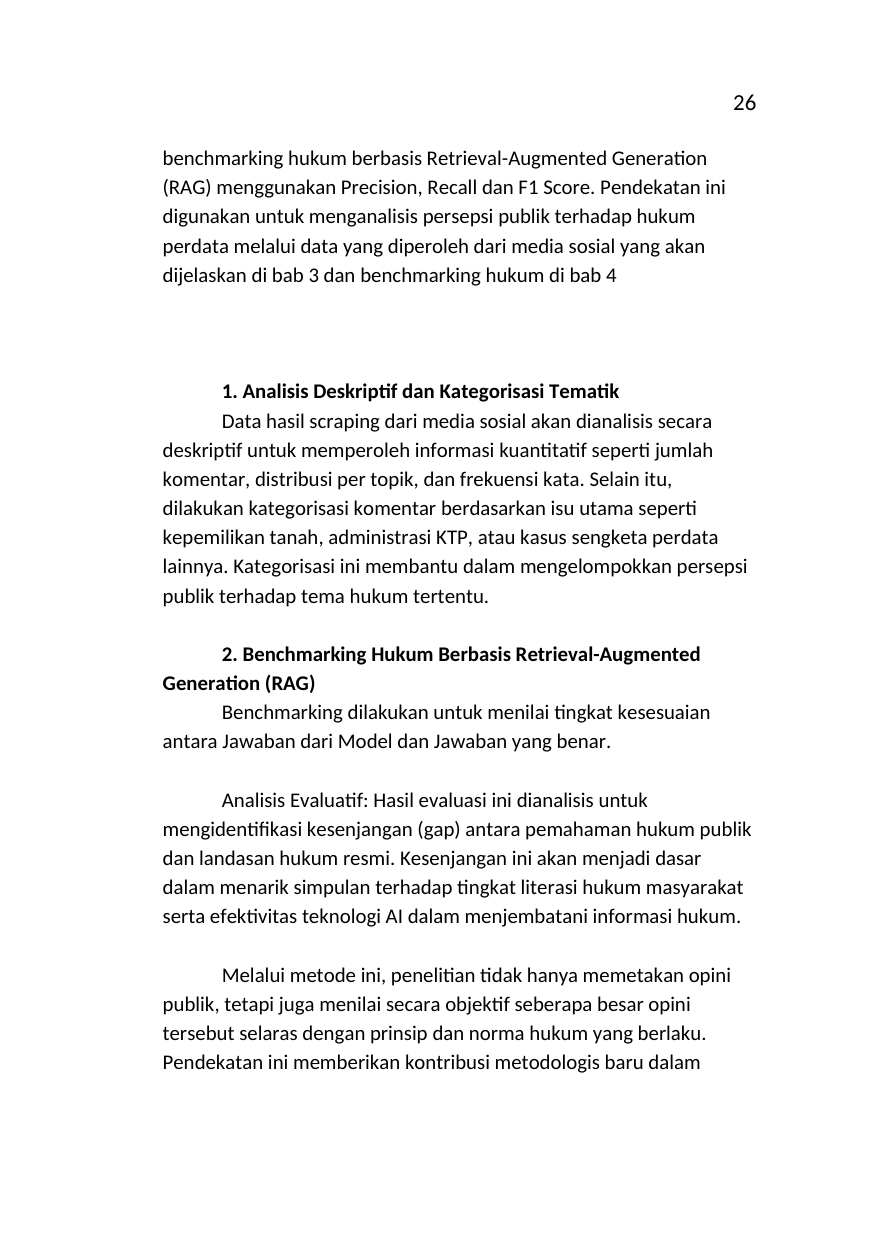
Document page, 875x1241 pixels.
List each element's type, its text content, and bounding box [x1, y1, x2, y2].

list 1. Analisis Deskriptif dan Kategorisasi Tematik [162, 379, 756, 404]
list 2. Benchmarking Hukum Berbasis Retrieval-Augmented Generation (RAG) [162, 641, 756, 696]
list Analisis Evaluatif: Hasil evaluasi ini dianalisis untuk mengidentifikasi kesenjangan (gap) antara pemahaman hukum publik dan landasan hukum resmi. Kesenjangan ini akan menjadi dasar dalam menarik simpulan terhadap tingkat literasi hukum masyarakat serta efektivitas teknologi AI dalam menjembatani informasi hukum. [162, 787, 756, 929]
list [162, 962, 756, 1075]
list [162, 145, 756, 287]
list Benchmarking dilakukan untuk menilai tingkat kesesuaian antara Jawaban dari Model dan Jawaban yang benar. [162, 699, 756, 754]
list Data hasil scraping dari media sosial akan dianalisis secara deskriptif untuk memperoleh informasi kuantitatif seperti jumlah komentar, distribusi per topik, dan frekuensi kata. Selain itu, dilakukan kategorisasi komentar berdasarkan isu utama seperti kepemilikan tanah, administrasi KTP, atau kasus sengketa perdata lainnya. Kategorisasi ini membantu dalam mengelompokkan persepsi publik terhadap tema hukum tertentu. [162, 408, 756, 608]
